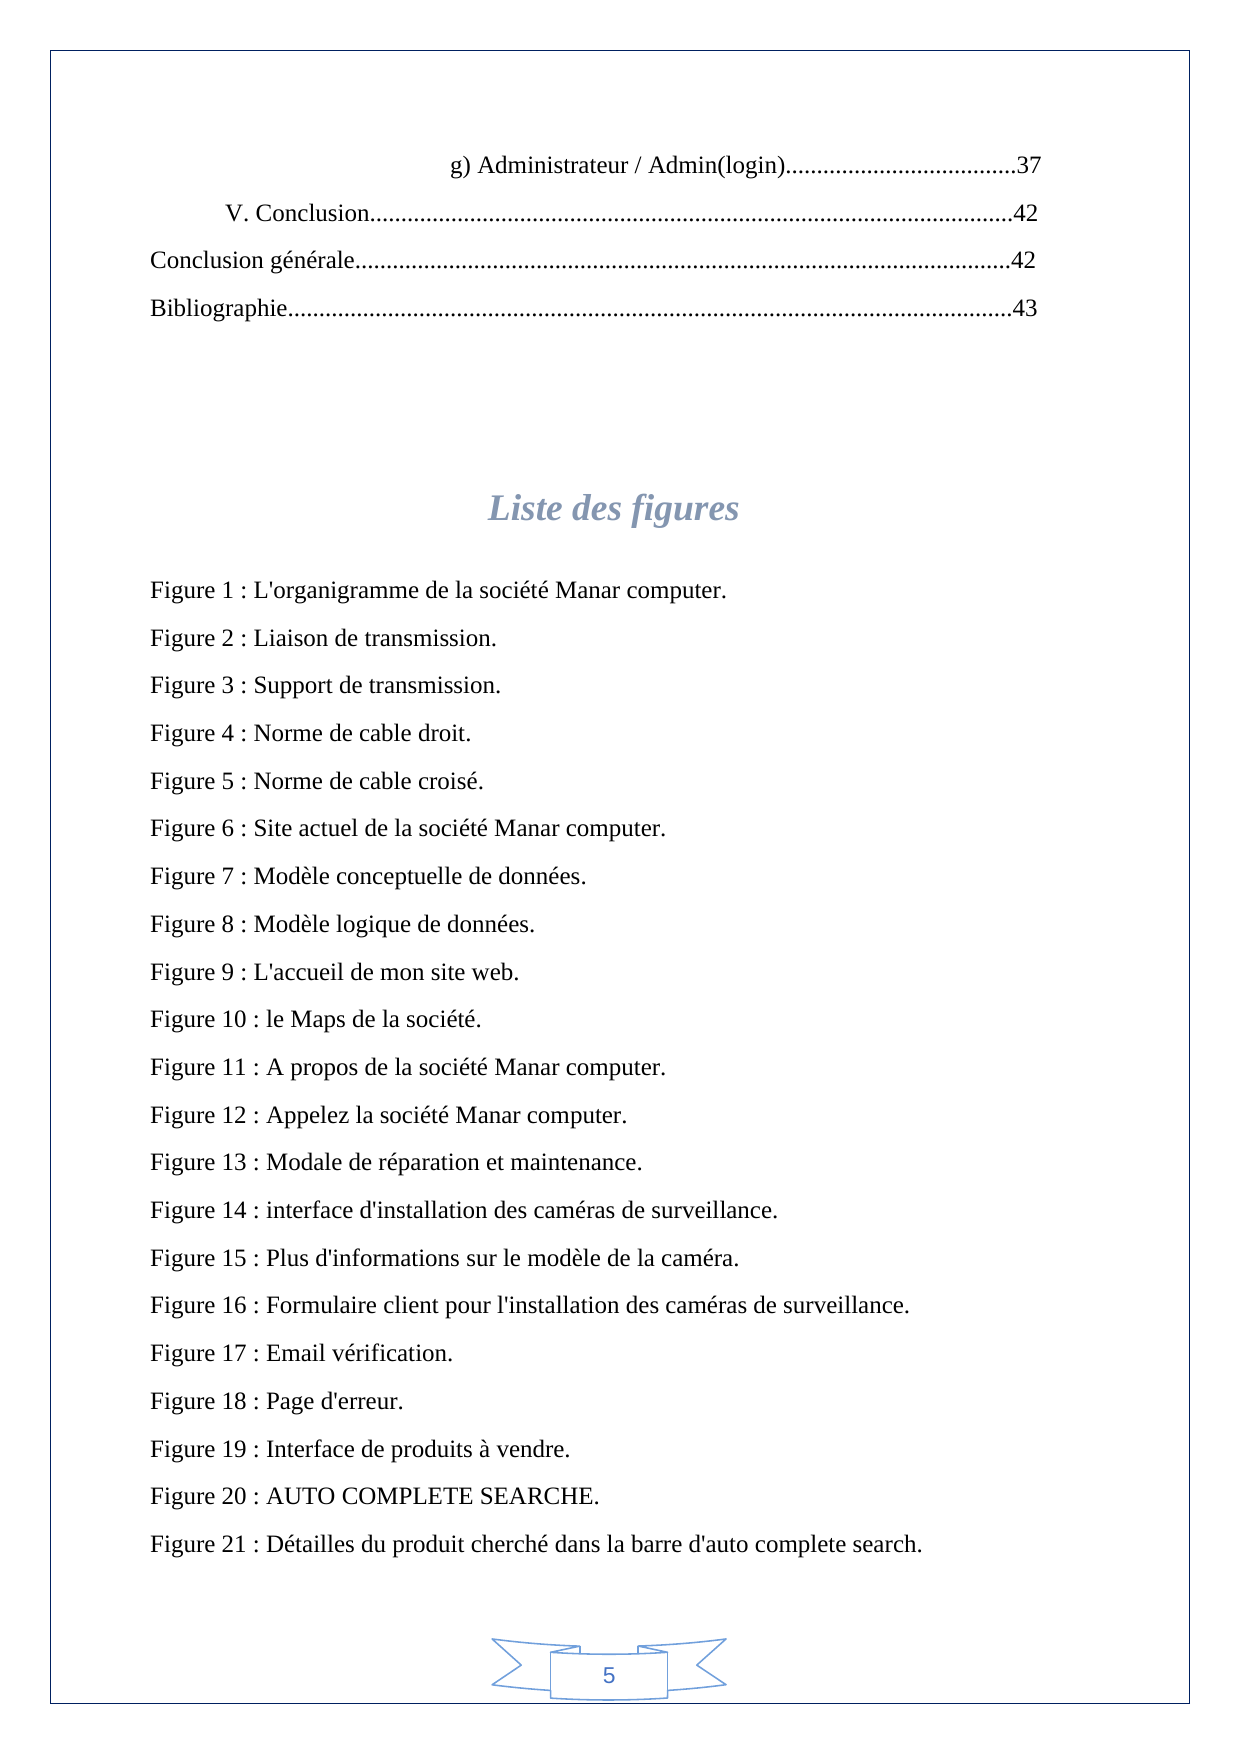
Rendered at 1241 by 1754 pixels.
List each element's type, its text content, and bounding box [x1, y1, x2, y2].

text g) Administrateur / Admin(login).....................................37 [150, 150, 1090, 179]
text Figure 17 : Email vérification. [150, 1338, 1090, 1367]
text V. Conclusion.......................................................................................................42 [150, 198, 1090, 226]
text Figure 20 : AUTO COMPLETE SEARCHE. [150, 1481, 1090, 1510]
text Figure 13 : Modale de réparation et maintenance. [150, 1147, 1090, 1176]
text Figure 4 : Norme de cable droit. [150, 718, 1090, 747]
text Figure 8 : Modèle logique de données. [150, 909, 1090, 938]
text Figure 1 : L'organigramme de la société Manar computer. [150, 575, 1090, 604]
text Figure 5 : Norme de cable croisé. [150, 766, 1090, 794]
text Figure 7 : Modèle conceptuelle de données. [150, 861, 1090, 890]
text Figure 15 : Plus d'informations sur le modèle de la caméra. [150, 1243, 1090, 1272]
text Figure 19 : Interface de produits à vendre. [150, 1434, 1090, 1462]
text Conclusion générale.........................................................................................................42 [150, 245, 1090, 274]
text Figure 12 : Appelez la société Manar computer. [150, 1100, 1090, 1128]
text Liste des figures [150, 485, 1090, 528]
text Figure 11 : A propos de la société Manar computer. [150, 1052, 1090, 1081]
text Figure 21 : Détailles du produit cherché dans la barre d'auto complete search. [150, 1529, 1090, 1558]
text Bibliographie....................................................................................................................43 [150, 293, 1090, 322]
text Figure 18 : Page d'erreur. [150, 1386, 1090, 1415]
text Figure 6 : Site actuel de la société Manar computer. [150, 813, 1090, 842]
text Figure 10 : le Maps de la société. [150, 1004, 1090, 1033]
text Figure 2 : Liaison de transmission. [150, 623, 1090, 651]
text Figure 16 : Formulaire client pour l'installation des caméras de surveillance. [150, 1291, 1090, 1319]
text Figure 9 : L'accueil de mon site web. [150, 957, 1090, 985]
text Figure 3 : Support de transmission. [150, 670, 1090, 699]
text Figure 14 : interface d'installation des caméras de surveillance. [150, 1195, 1090, 1224]
